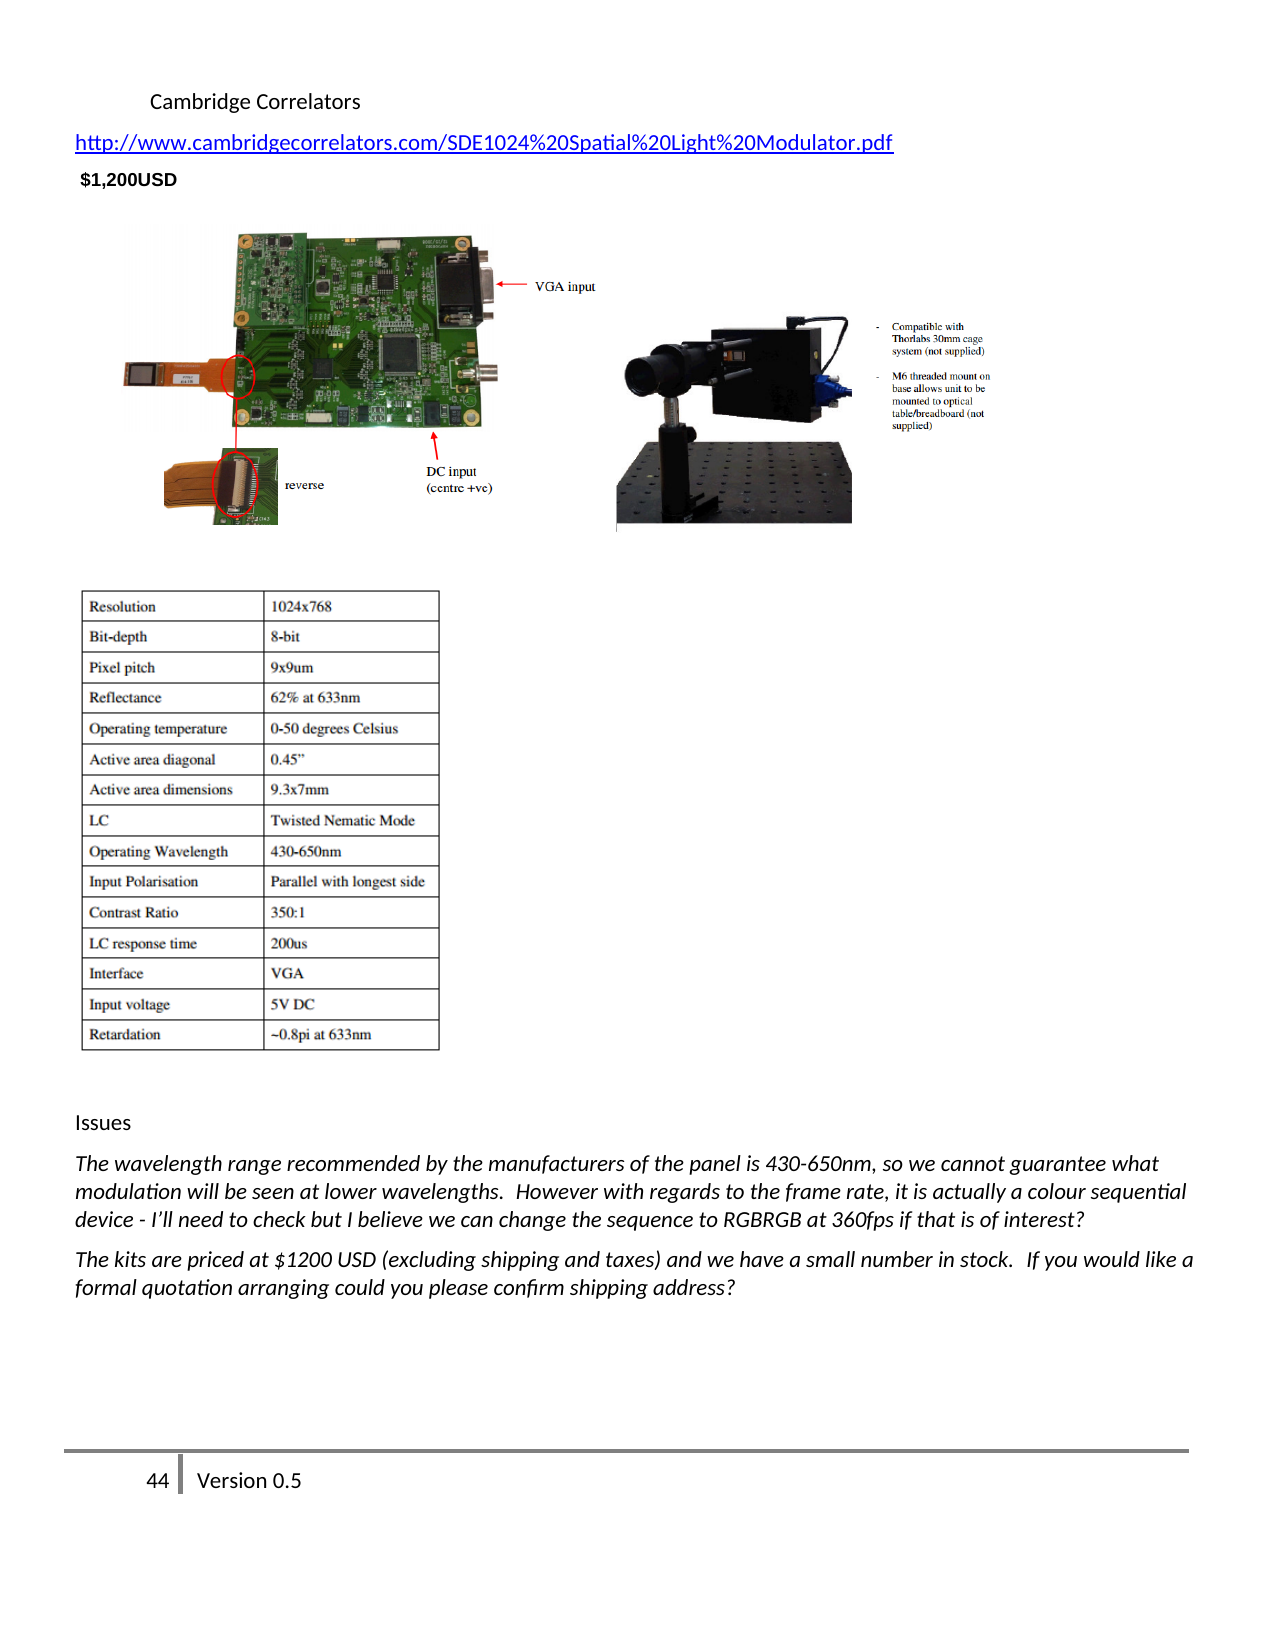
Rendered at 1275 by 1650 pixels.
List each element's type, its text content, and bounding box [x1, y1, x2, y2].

text The wavelength range recommended by the manufacturers of the panel is 430-650nm, so we cannot guarantee what modulation will be seen at lower wavelengths. However with regards to the frame rate, it is actually a colour sequential device - I’ll need to check but I believe we can change the sequence to RGBRGB at 360fps if that is of interest? [75, 1149, 1200, 1233]
text The kits are priced at $1200 USD (excluding shipping and taxes) and we have a small number in stock. If you would like a formal quotation arranging could you please confirm shipping address? [75, 1245, 1200, 1301]
text http://www.cambridgecorrelators.com/SDE1024%20Spatial%20Light%20Modulator.pdf [75, 128, 1200, 156]
text $1,200USD [75, 168, 1200, 190]
text Klaus von Günner <klaus.von.guenner@holoeye.com>Cambridge Correlators [150, 87, 1200, 116]
picture [75, 585, 443, 1056]
text Issues [75, 1108, 1200, 1136]
picture [75, 202, 999, 533]
